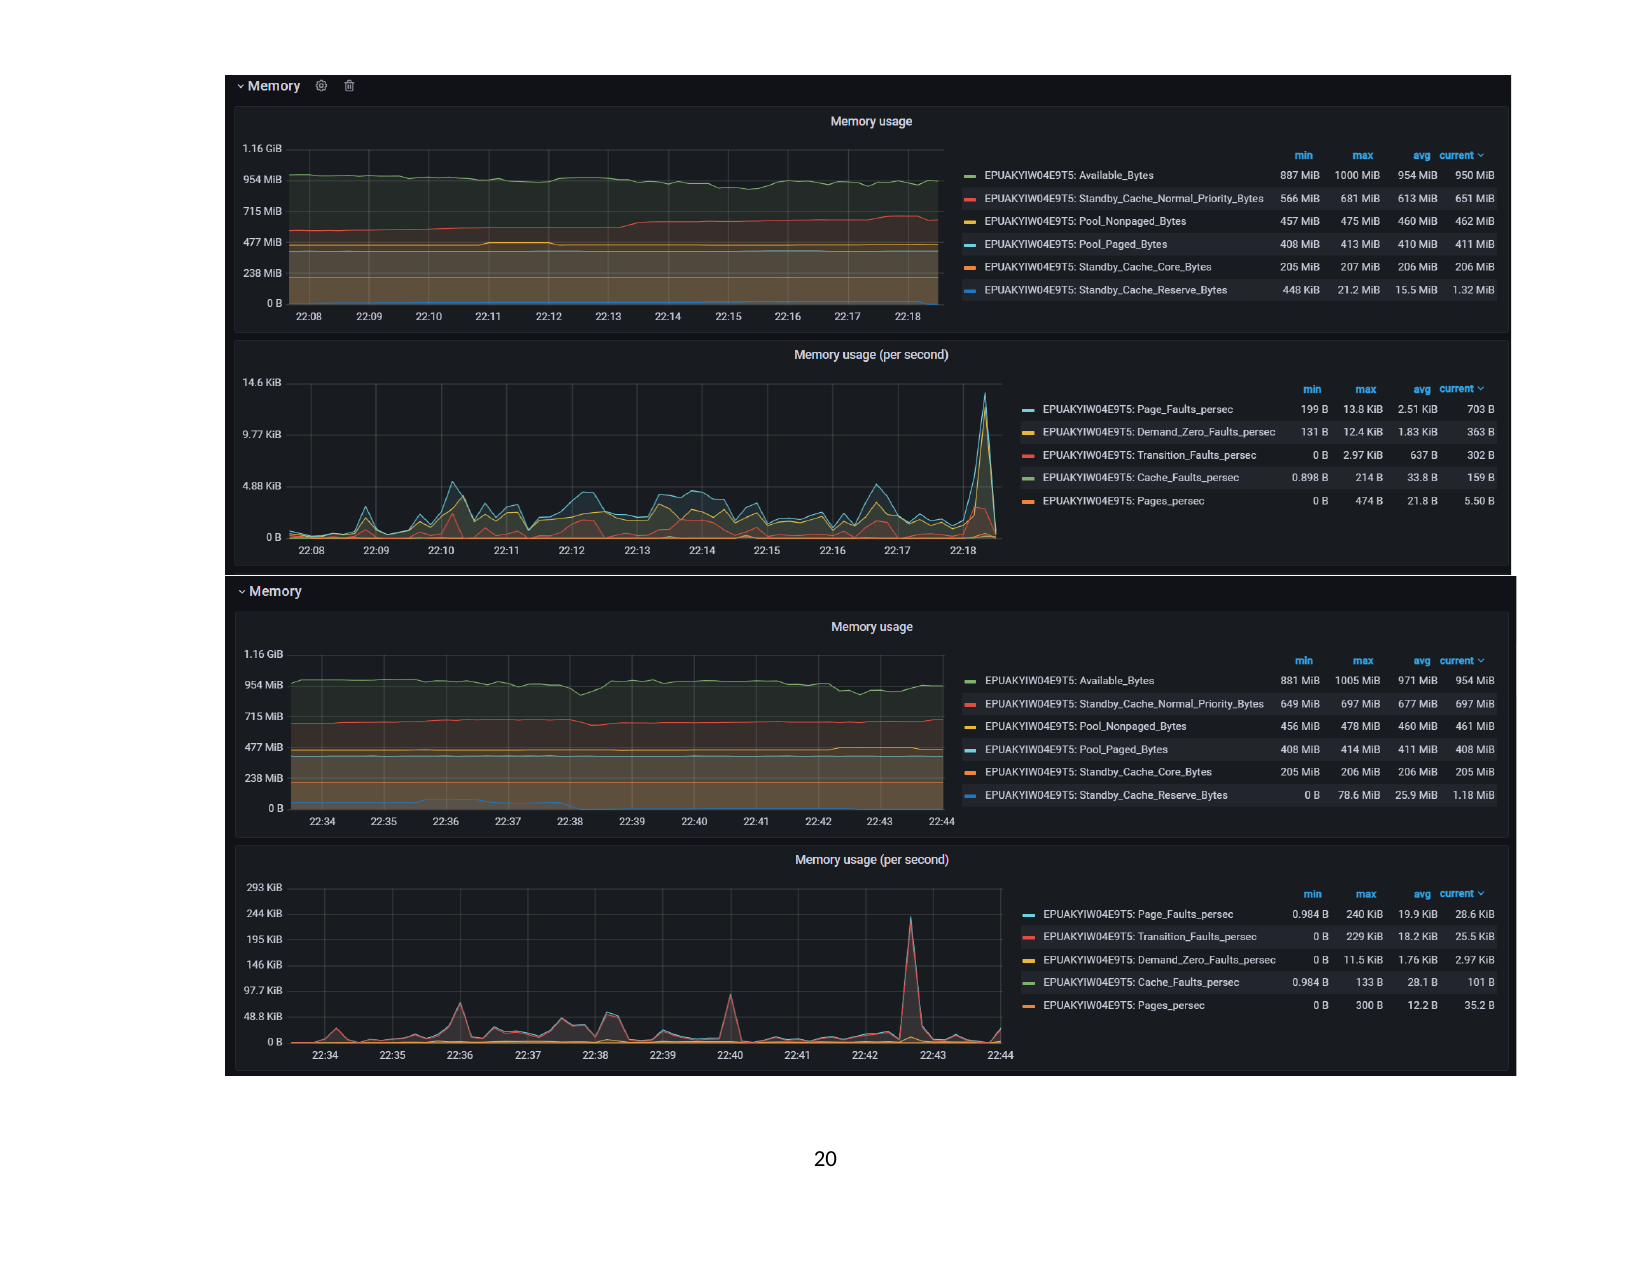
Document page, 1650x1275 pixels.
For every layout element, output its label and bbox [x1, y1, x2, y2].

picture [225, 576, 1517, 1076]
picture [225, 75, 1512, 575]
